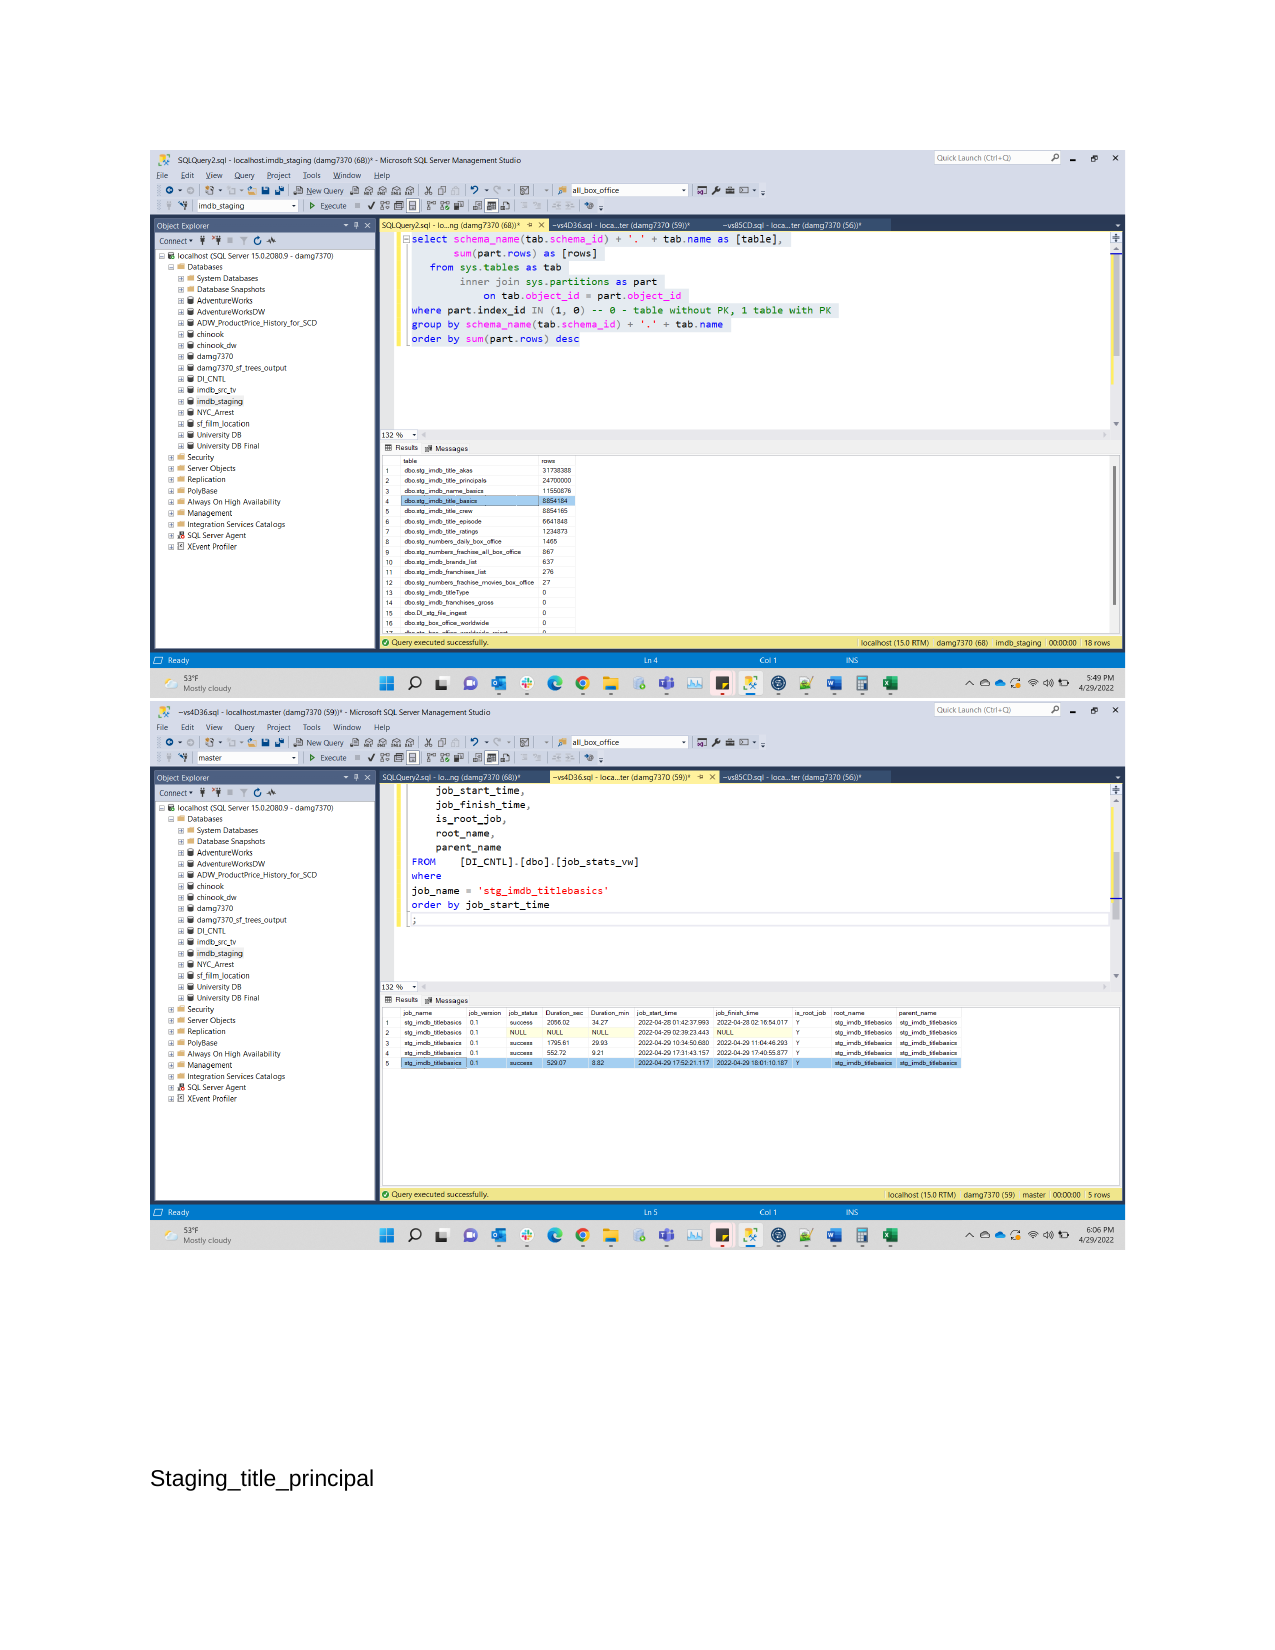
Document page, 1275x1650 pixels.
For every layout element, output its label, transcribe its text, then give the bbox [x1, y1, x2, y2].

picture [150, 150, 1125, 698]
text Staging_title_principal [150, 1465, 1125, 1491]
picture [150, 701, 1125, 1250]
